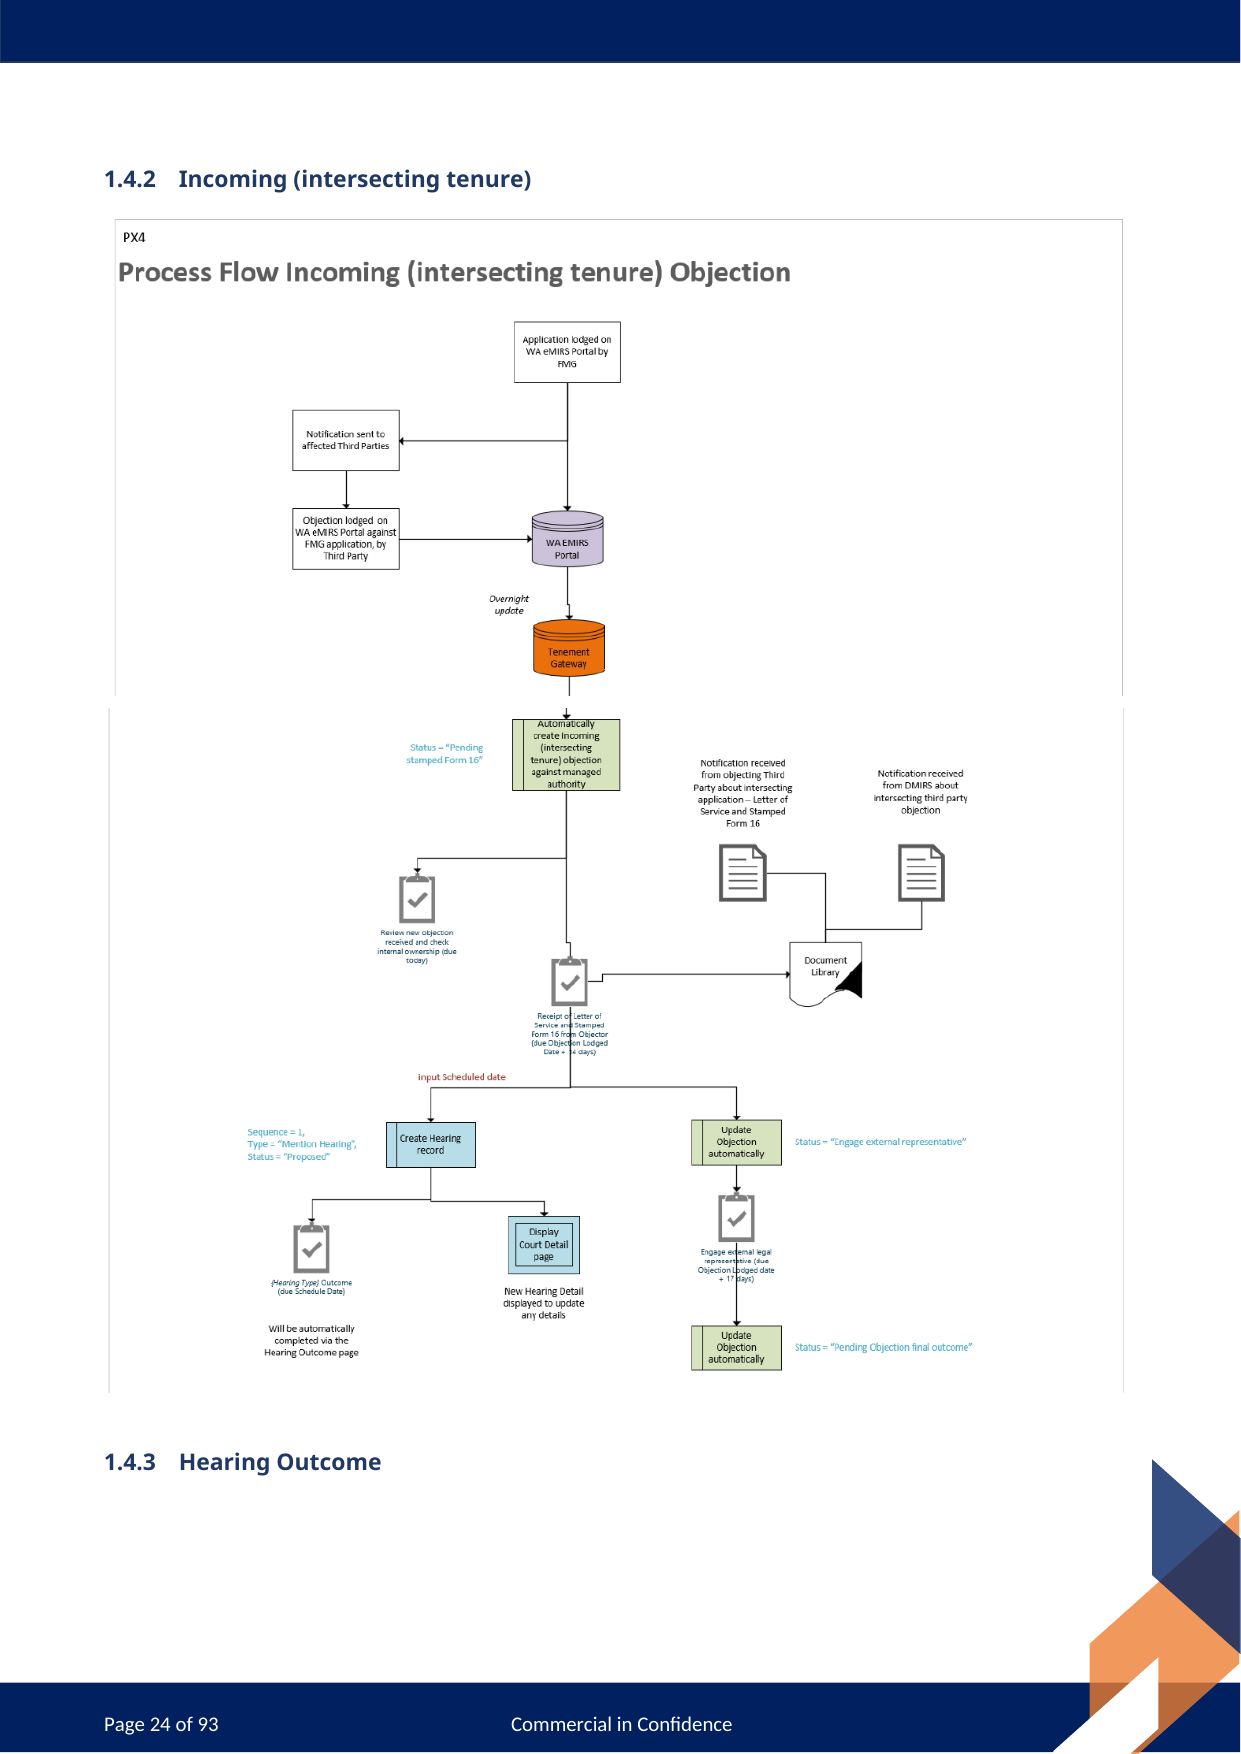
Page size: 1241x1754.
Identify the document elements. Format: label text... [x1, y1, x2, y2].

picture [103, 206, 1137, 696]
subtitle Incoming (intersecting tenure) [103, 163, 1137, 194]
subtitle Hearing Outcome [103, 1446, 1137, 1477]
picture [103, 708, 1137, 1393]
